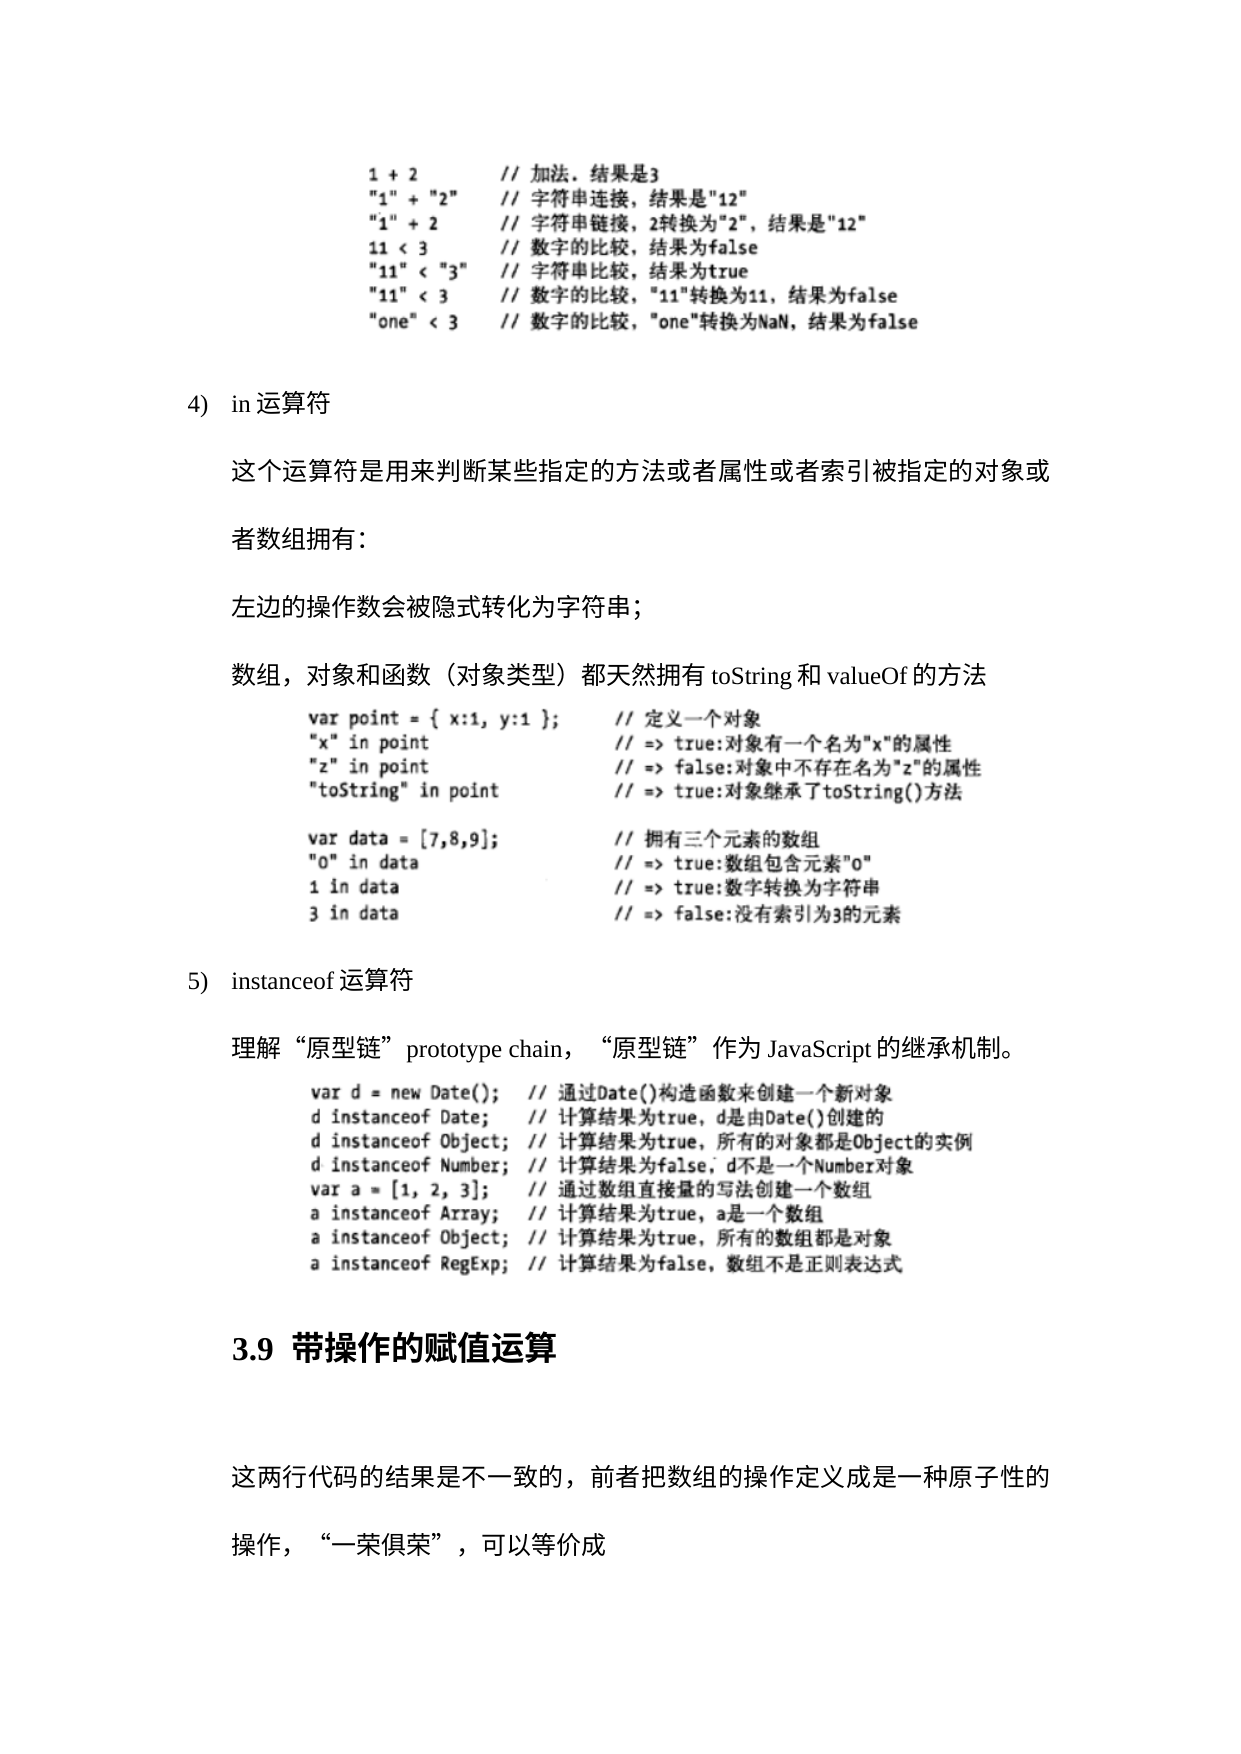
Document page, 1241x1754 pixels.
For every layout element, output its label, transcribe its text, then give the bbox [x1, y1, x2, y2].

picture [302, 707, 983, 928]
list 这两行代码的结果是不一致的，前者把数组的操作定义成是一种原子性的操作，“一荣俱荣”，可以等价成 [231, 1442, 1053, 1577]
picture [363, 163, 921, 337]
list 数组，对象和函数（对象类型）都天然拥有toString和valueOf的方法 [231, 639, 1053, 707]
list instanceof运算符 [187, 945, 1053, 1013]
picture [305, 1080, 979, 1277]
list 这个运算符是用来判断某些指定的方法或者属性或者索引被指定的对象或者数组拥有： [231, 436, 1053, 571]
list 左边的操作数会被隐式转化为字符串； [231, 571, 1053, 639]
subtitle 带操作的赋值运算 [232, 1312, 1053, 1379]
list 理解“原型链”prototype chain，“原型链”作为JavaScript的继承机制。 [231, 1013, 1053, 1081]
list in运算符 [187, 368, 1053, 436]
